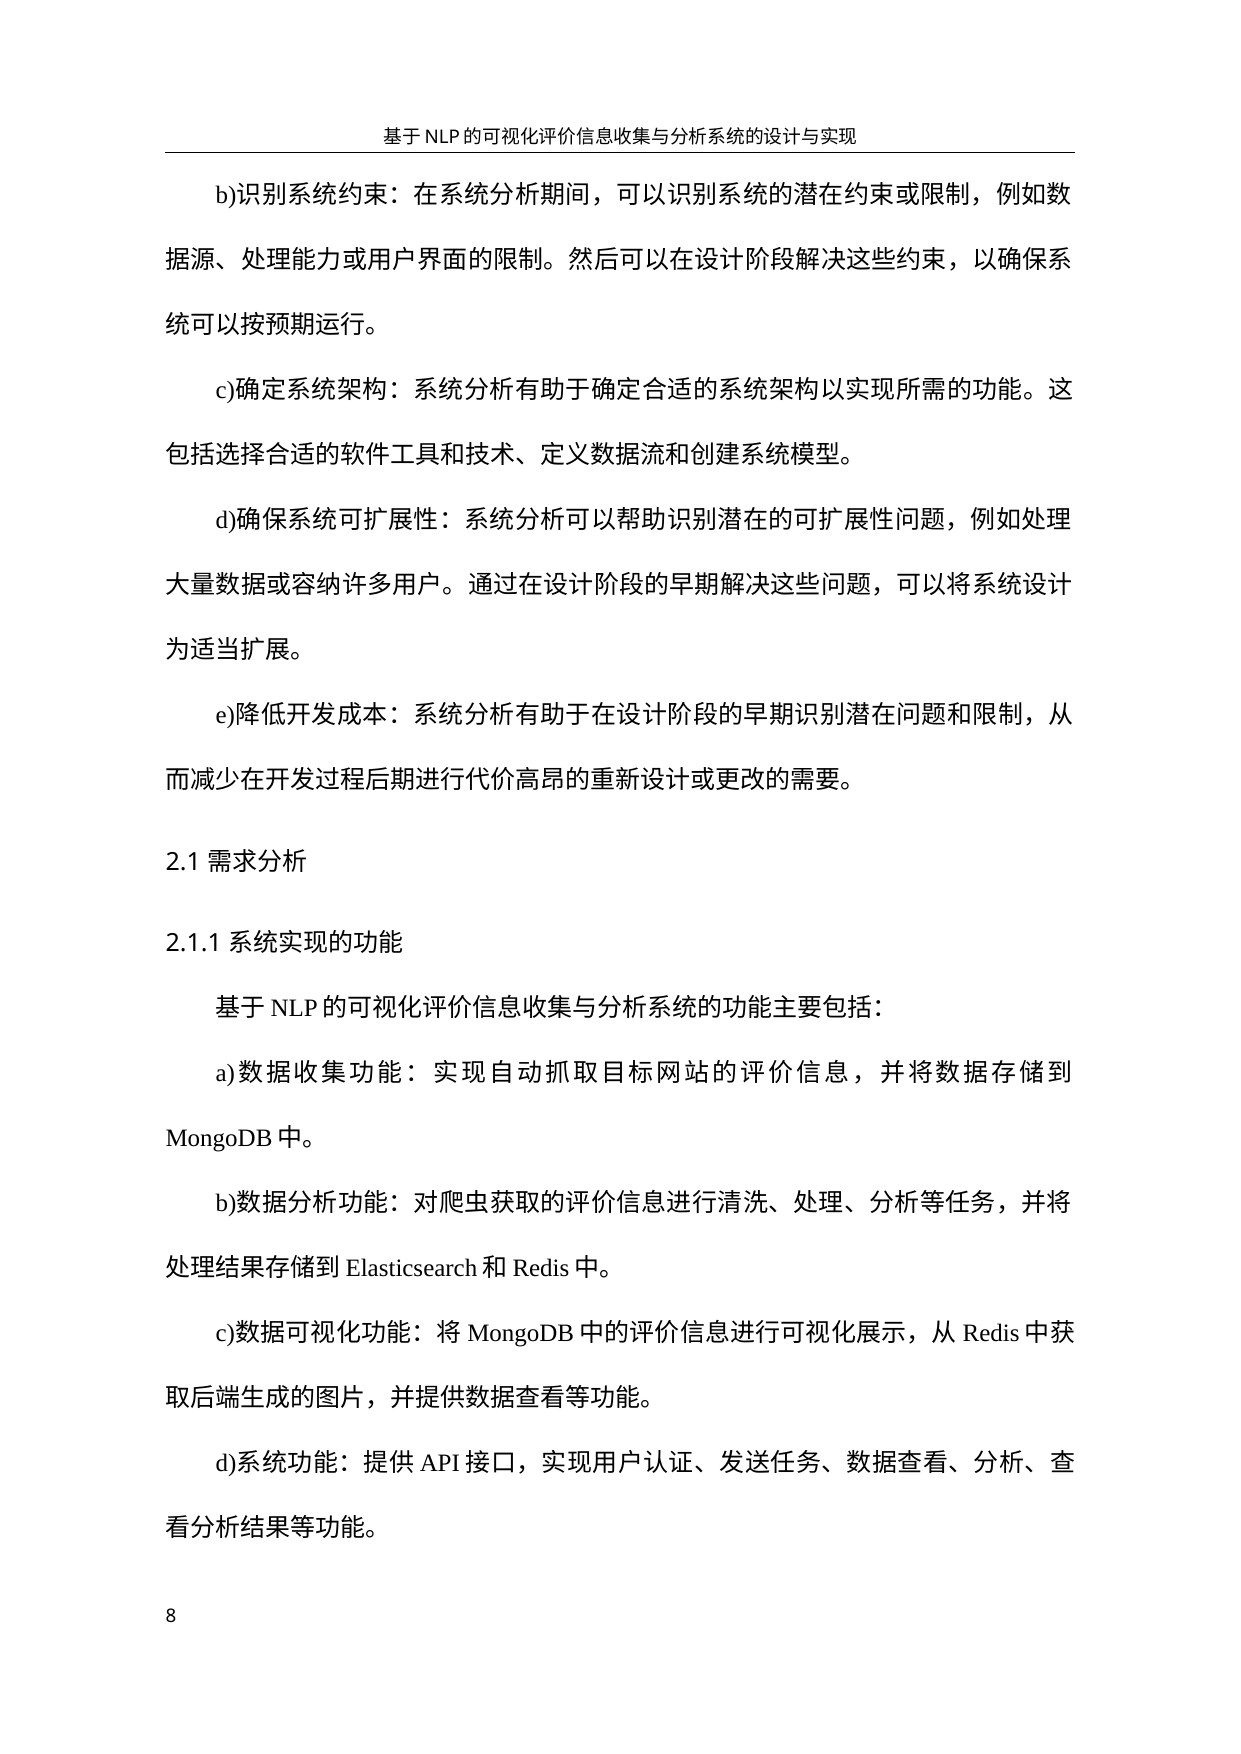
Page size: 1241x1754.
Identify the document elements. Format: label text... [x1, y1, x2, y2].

text e)降低开发成本：系统分析有助于在设计阶段的早期识别潜在问题和限制，从而减少在开发过程后期进行代价高昂的重新设计或更改的需要。 [165, 680, 1075, 810]
text b)识别系统约束：在系统分析期间，可以识别系统的潜在约束或限制，例如数据源、处理能力或用户界面的限制。然后可以在设计阶段解决这些约束，以确保系统可以按预期运行。 [165, 160, 1075, 355]
subtitle 2.1 需求分析 [165, 827, 1075, 892]
text b)数据分析功能：对爬虫获取的评价信息进行清洗、处理、分析等任务，并将处理结果存储到Elasticsearch和Redis中。 [165, 1168, 1075, 1298]
text d)系统功能：提供API接口，实现用户认证、发送任务、数据查看、分析、查看分析结果等功能。 [165, 1428, 1075, 1558]
text c)数据可视化功能：将MongoDB中的评价信息进行可视化展示，从Redis中获取后端生成的图片，并提供数据查看等功能。 [165, 1298, 1075, 1428]
text a)数据收集功能：实现自动抓取目标网站的评价信息，并将数据存储到MongoDB中。 [165, 1038, 1075, 1168]
text c)确定系统架构：系统分析有助于确定合适的系统架构以实现所需的功能。这包括选择合适的软件工具和技术、定义数据流和创建系统模型。 [165, 355, 1075, 485]
text d)确保系统可扩展性：系统分析可以帮助识别潜在的可扩展性问题，例如处理大量数据或容纳许多用户。通过在设计阶段的早期解决这些问题，可以将系统设计为适当扩展。 [165, 485, 1075, 680]
subtitle 2.1.1 系统实现的功能 [165, 908, 1075, 973]
text 基于NLP的可视化评价信息收集与分析系统的功能主要包括： [165, 973, 1075, 1038]
